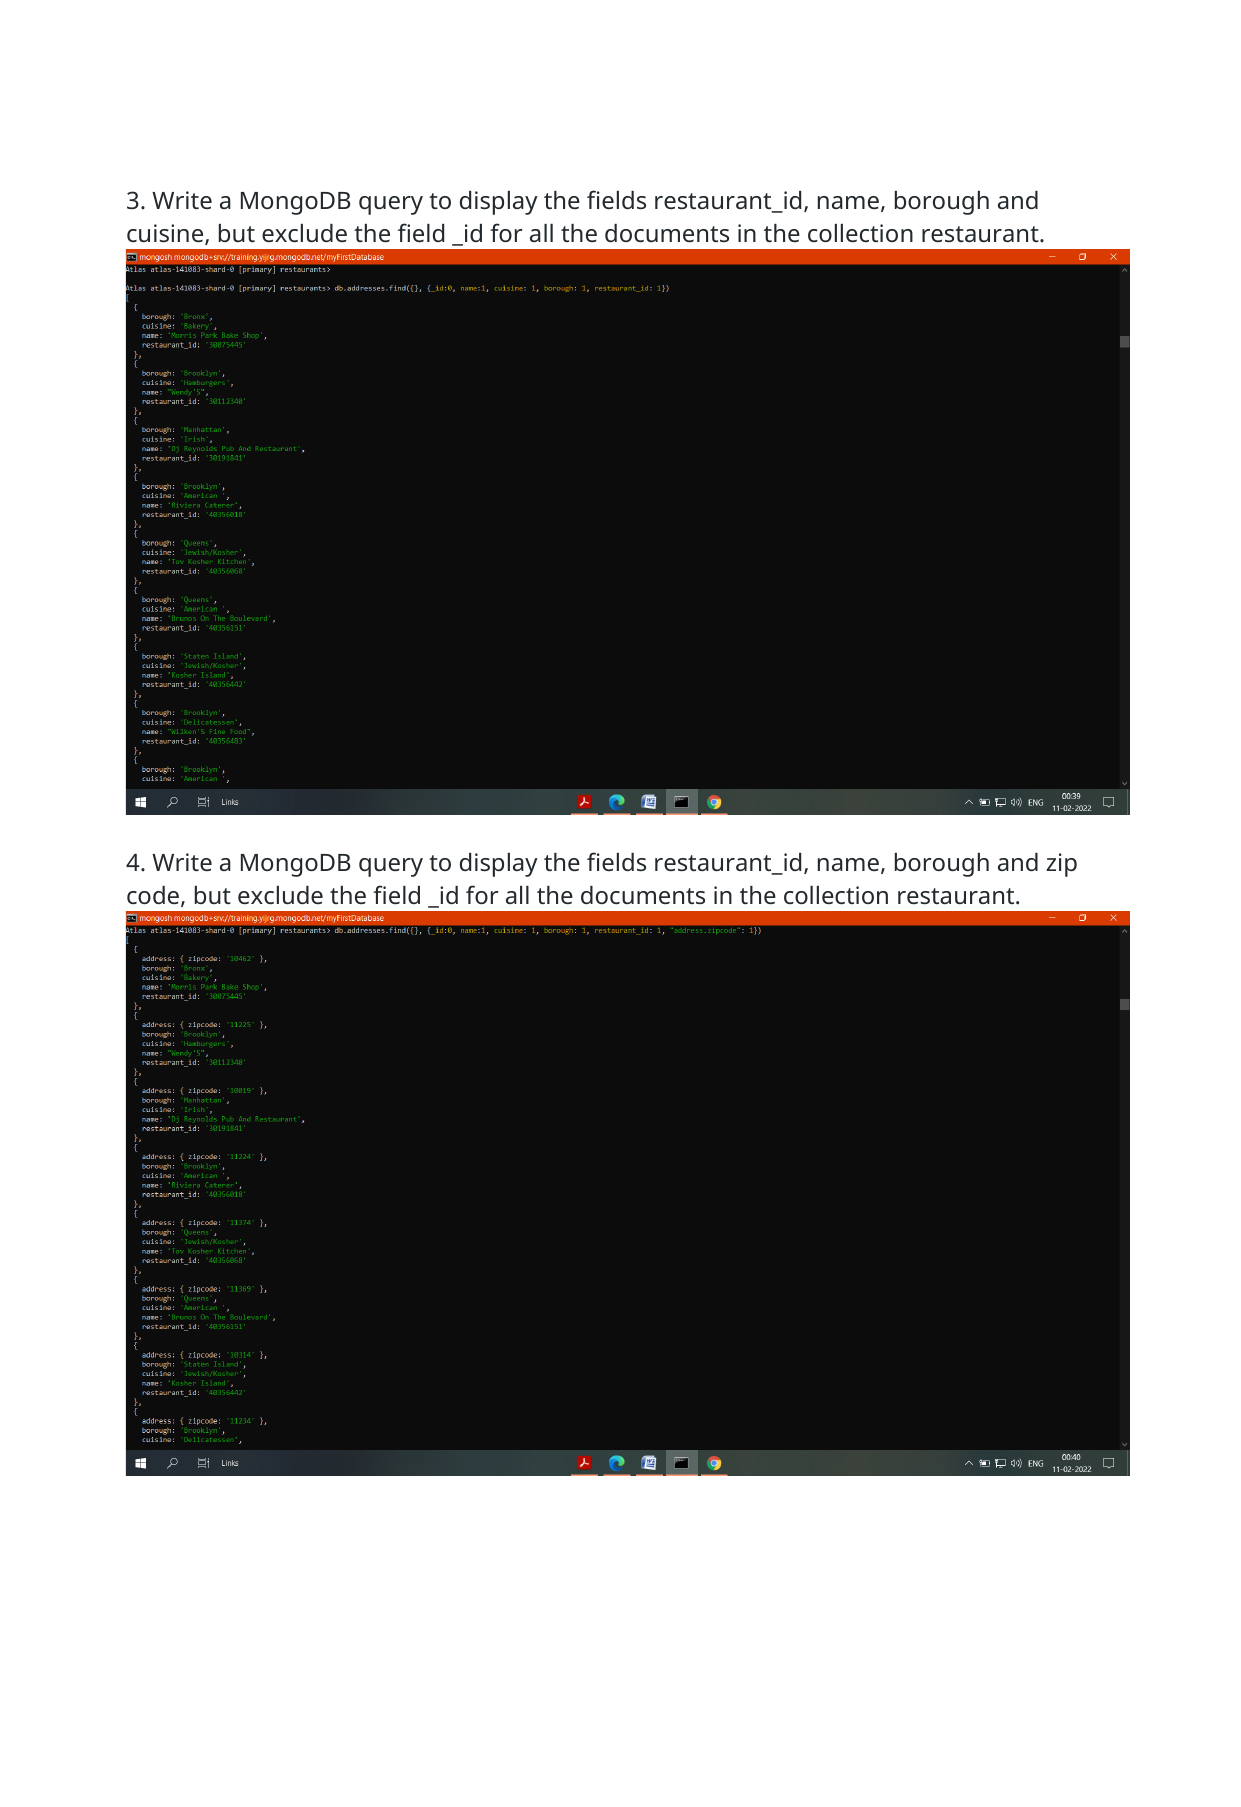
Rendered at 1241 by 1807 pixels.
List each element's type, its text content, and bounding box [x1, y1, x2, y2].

picture [125, 249, 1130, 815]
picture [125, 911, 1130, 1476]
text 4. Write a MongoDB query to display the fields restaurant_id, name, borough and zip code, but exclude the field _id for all the documents in the collection restaurant. [126, 846, 1130, 911]
text 3. Write a MongoDB query to display the fields restaurant_id, name, borough and cuisine, but exclude the field _id for all the documents in the collection restaurant. [126, 184, 1130, 249]
